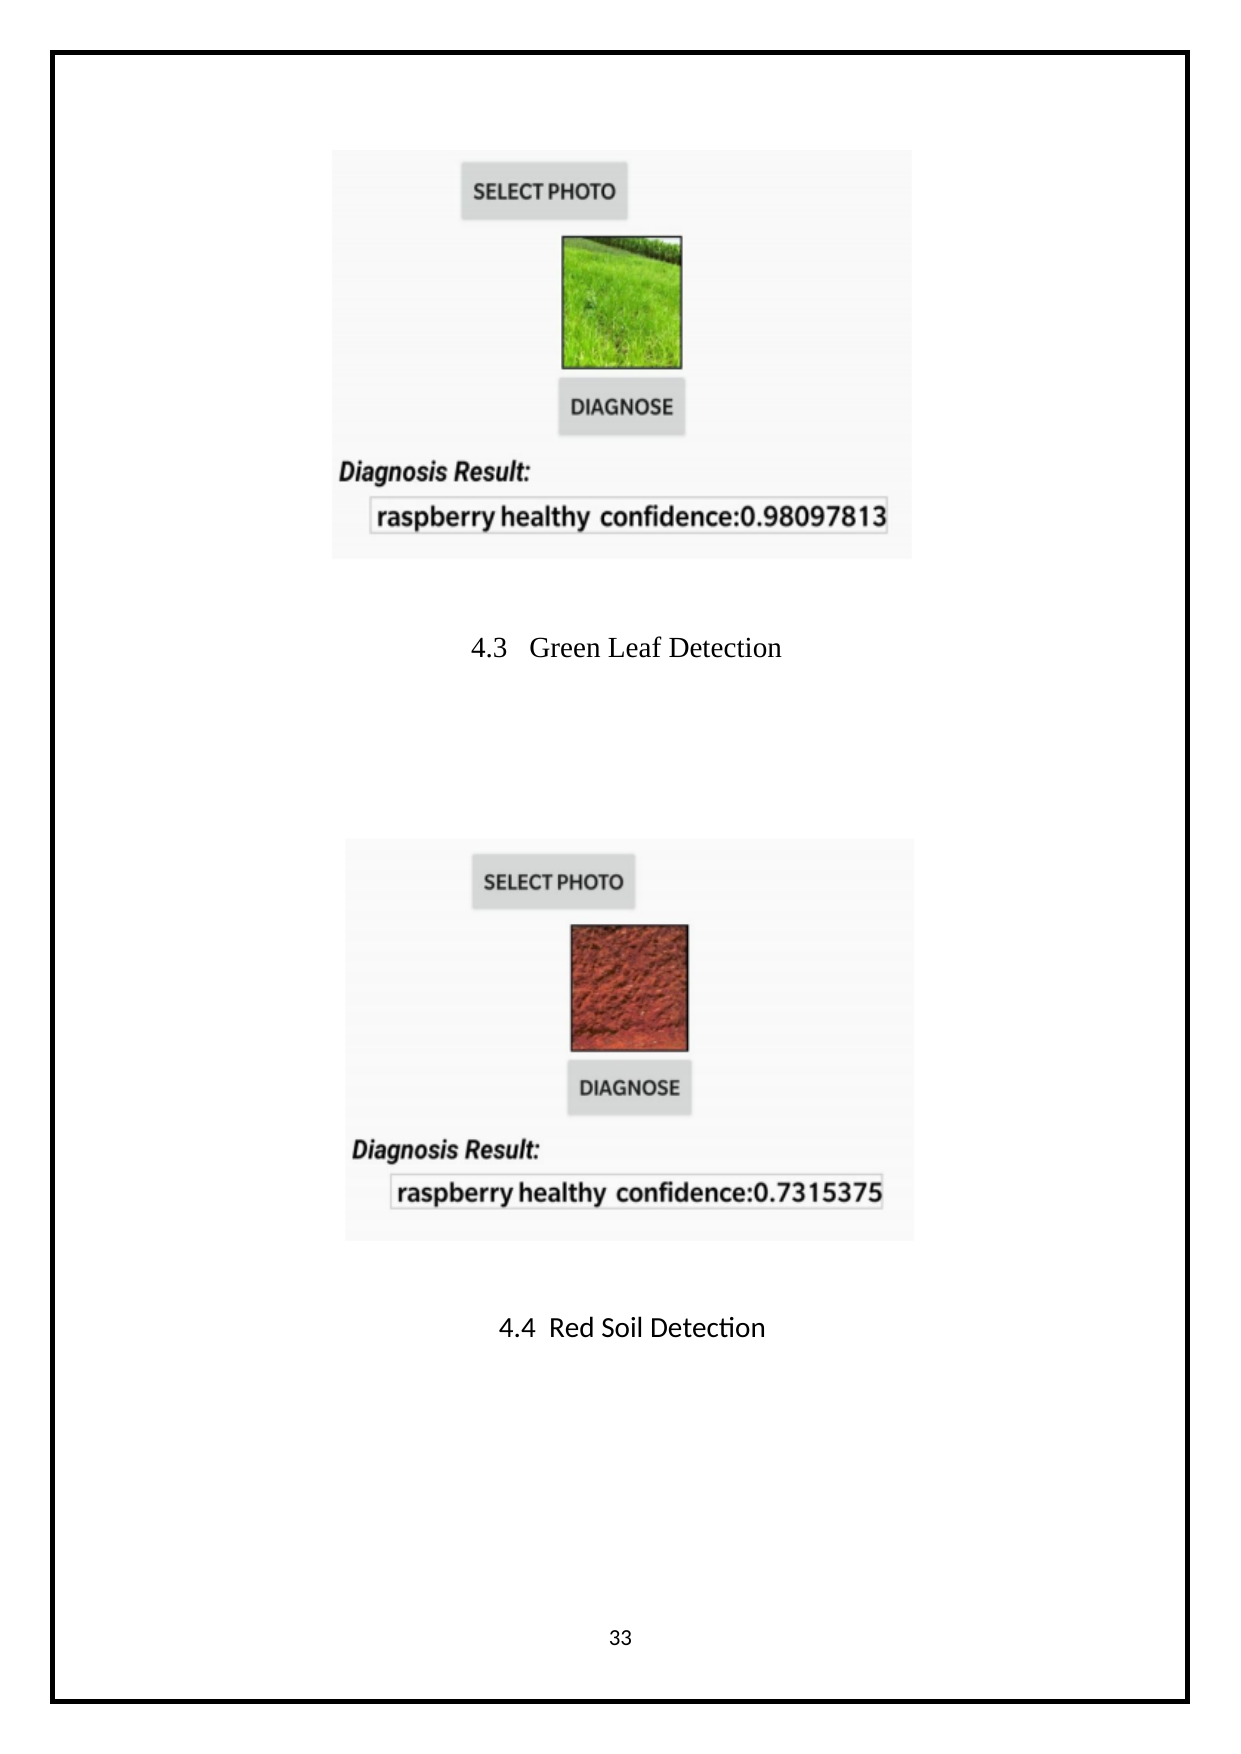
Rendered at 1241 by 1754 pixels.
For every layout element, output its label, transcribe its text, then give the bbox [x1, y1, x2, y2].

text 4.3 Green Leaf Detection [150, 631, 1090, 664]
picture [325, 150, 946, 564]
text 4.4 Red Soil Detection [150, 1309, 1090, 1344]
picture [334, 831, 946, 1241]
